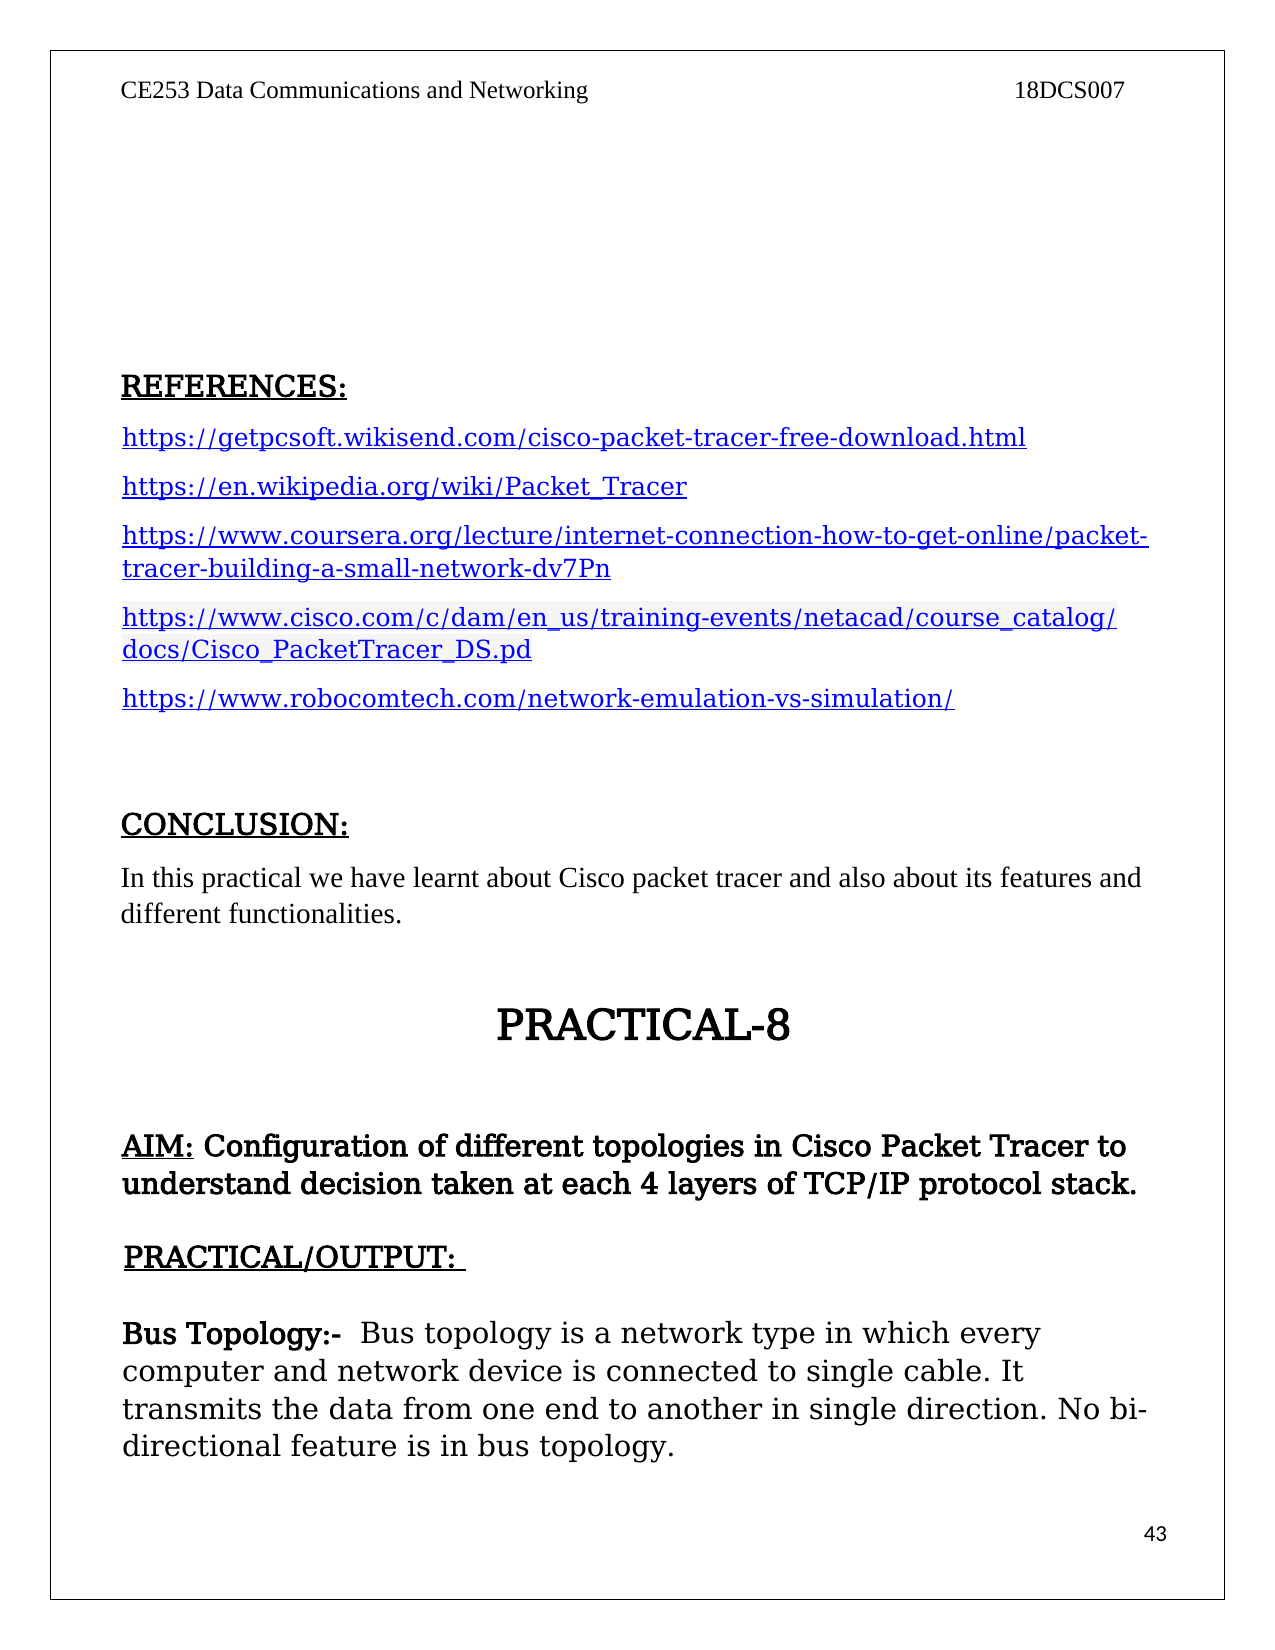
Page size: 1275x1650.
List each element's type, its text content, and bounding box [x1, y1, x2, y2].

text https://www.coursera.org/lecture/internet-connection-how-to-get-online/packet-tracer-building-a-small-network-dv7Pn [122, 520, 1167, 582]
text https://www.robocomtech.com/network-emulation-vs-simulation/ [122, 683, 1167, 713]
text AIM: Configuration of different topologies in Cisco Packet Tracer to understand decision taken at each 4 layers of TCP/IP protocol stack. [122, 1069, 1167, 1200]
text https://getpcsoft.wikisend.com/cisco-packet-tracer-free-download.html [122, 422, 1167, 452]
text PRACTICAL/OUTPUT: [94, 1238, 1167, 1273]
text Bus Topology:- Bus topology is a network type in which every computer and network device is connected to single cable. It transmits the data from one end to another in single direction. No bi-directional feature is in bus topology. [122, 1315, 1167, 1463]
text REFERENCES: [120, 367, 1167, 402]
text In this practical we have learnt about Cisco packet tracer and also about its features and different functionalities. [120, 860, 1167, 930]
text https://en.wikipedia.org/wiki/Packet_Tracer [122, 471, 1167, 501]
text PRACTICAL-8 [120, 998, 1167, 1048]
text CONCLUSION: [120, 806, 1167, 841]
text https://www.cisco.com/c/dam/en_us/training-events/netacad/course_catalog/docs/Cisco_PacketTracer_DS.pd [122, 601, 1167, 664]
